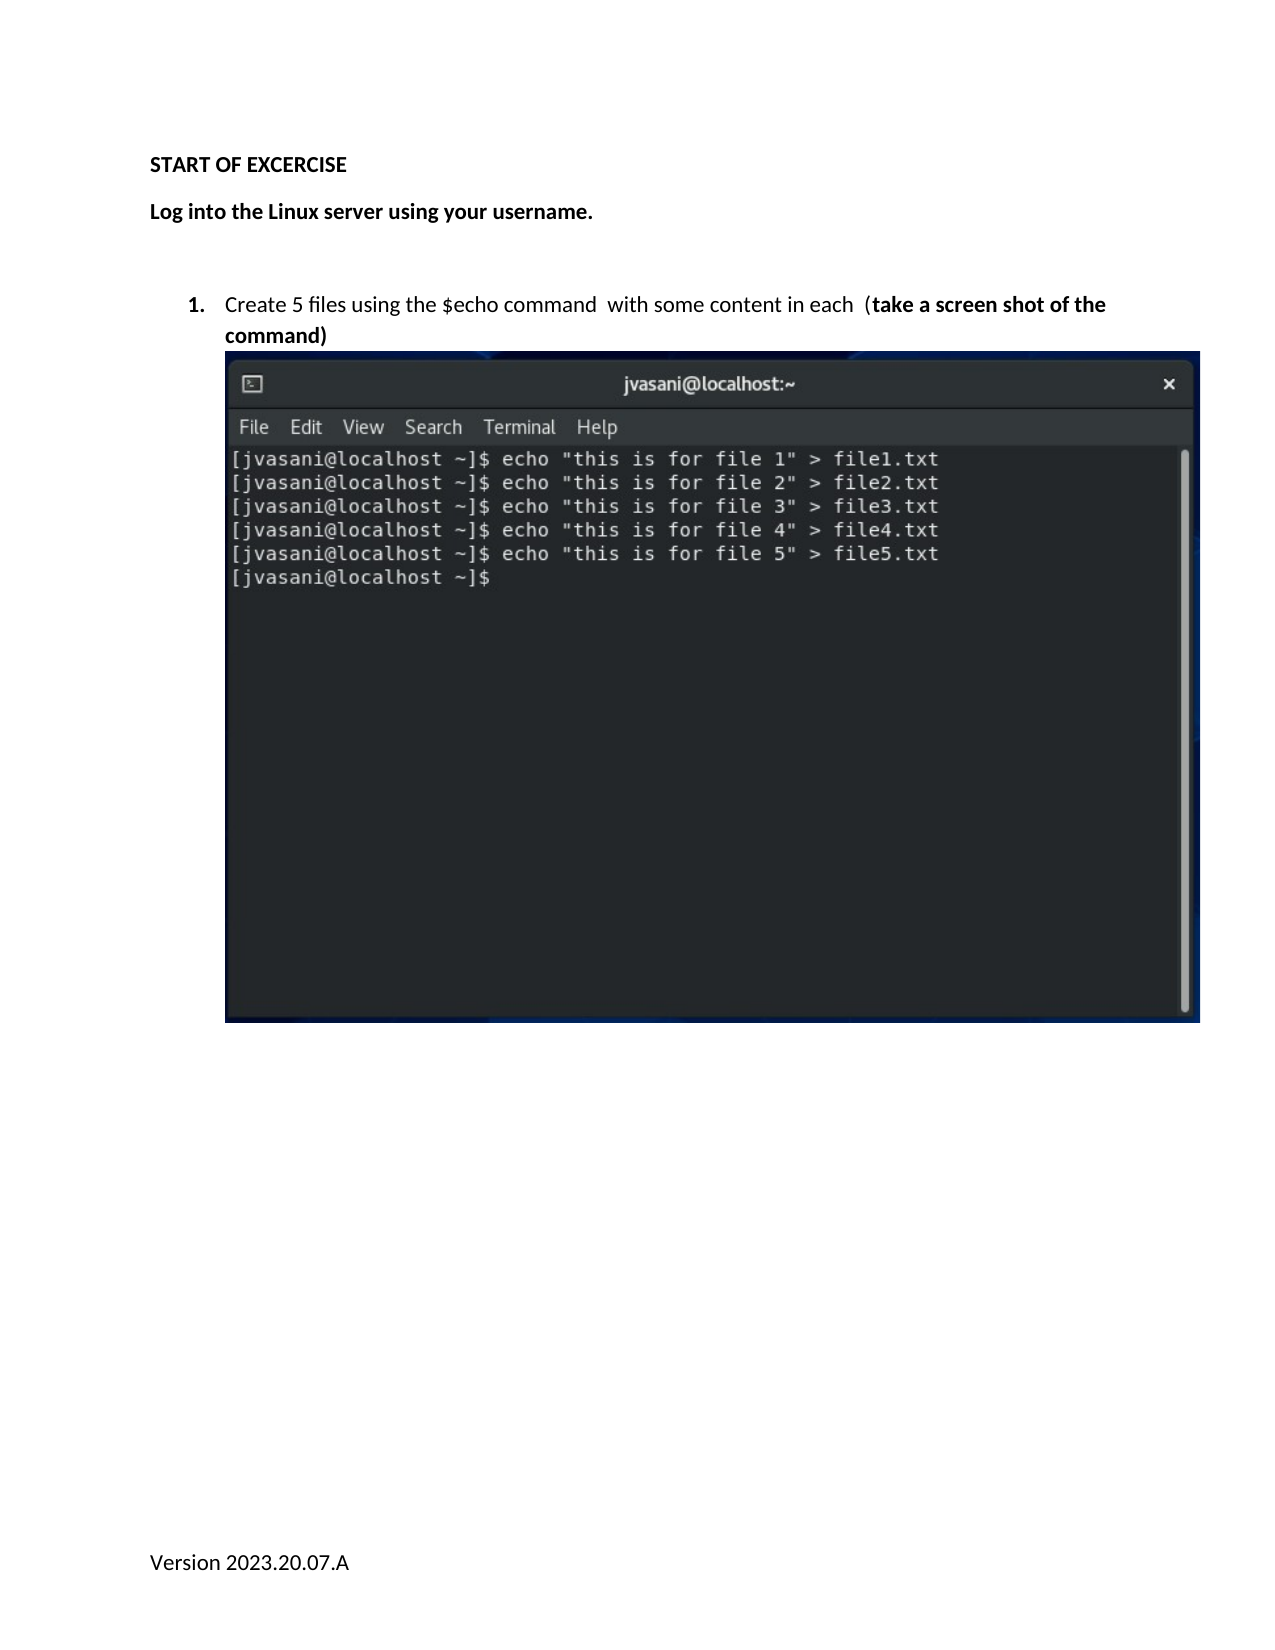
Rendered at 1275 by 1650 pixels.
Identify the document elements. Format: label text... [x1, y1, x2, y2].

text START OF EXCERCISE [150, 150, 1125, 178]
text Log into the Linux server using your username. [150, 197, 1125, 225]
picture [225, 351, 1200, 1023]
